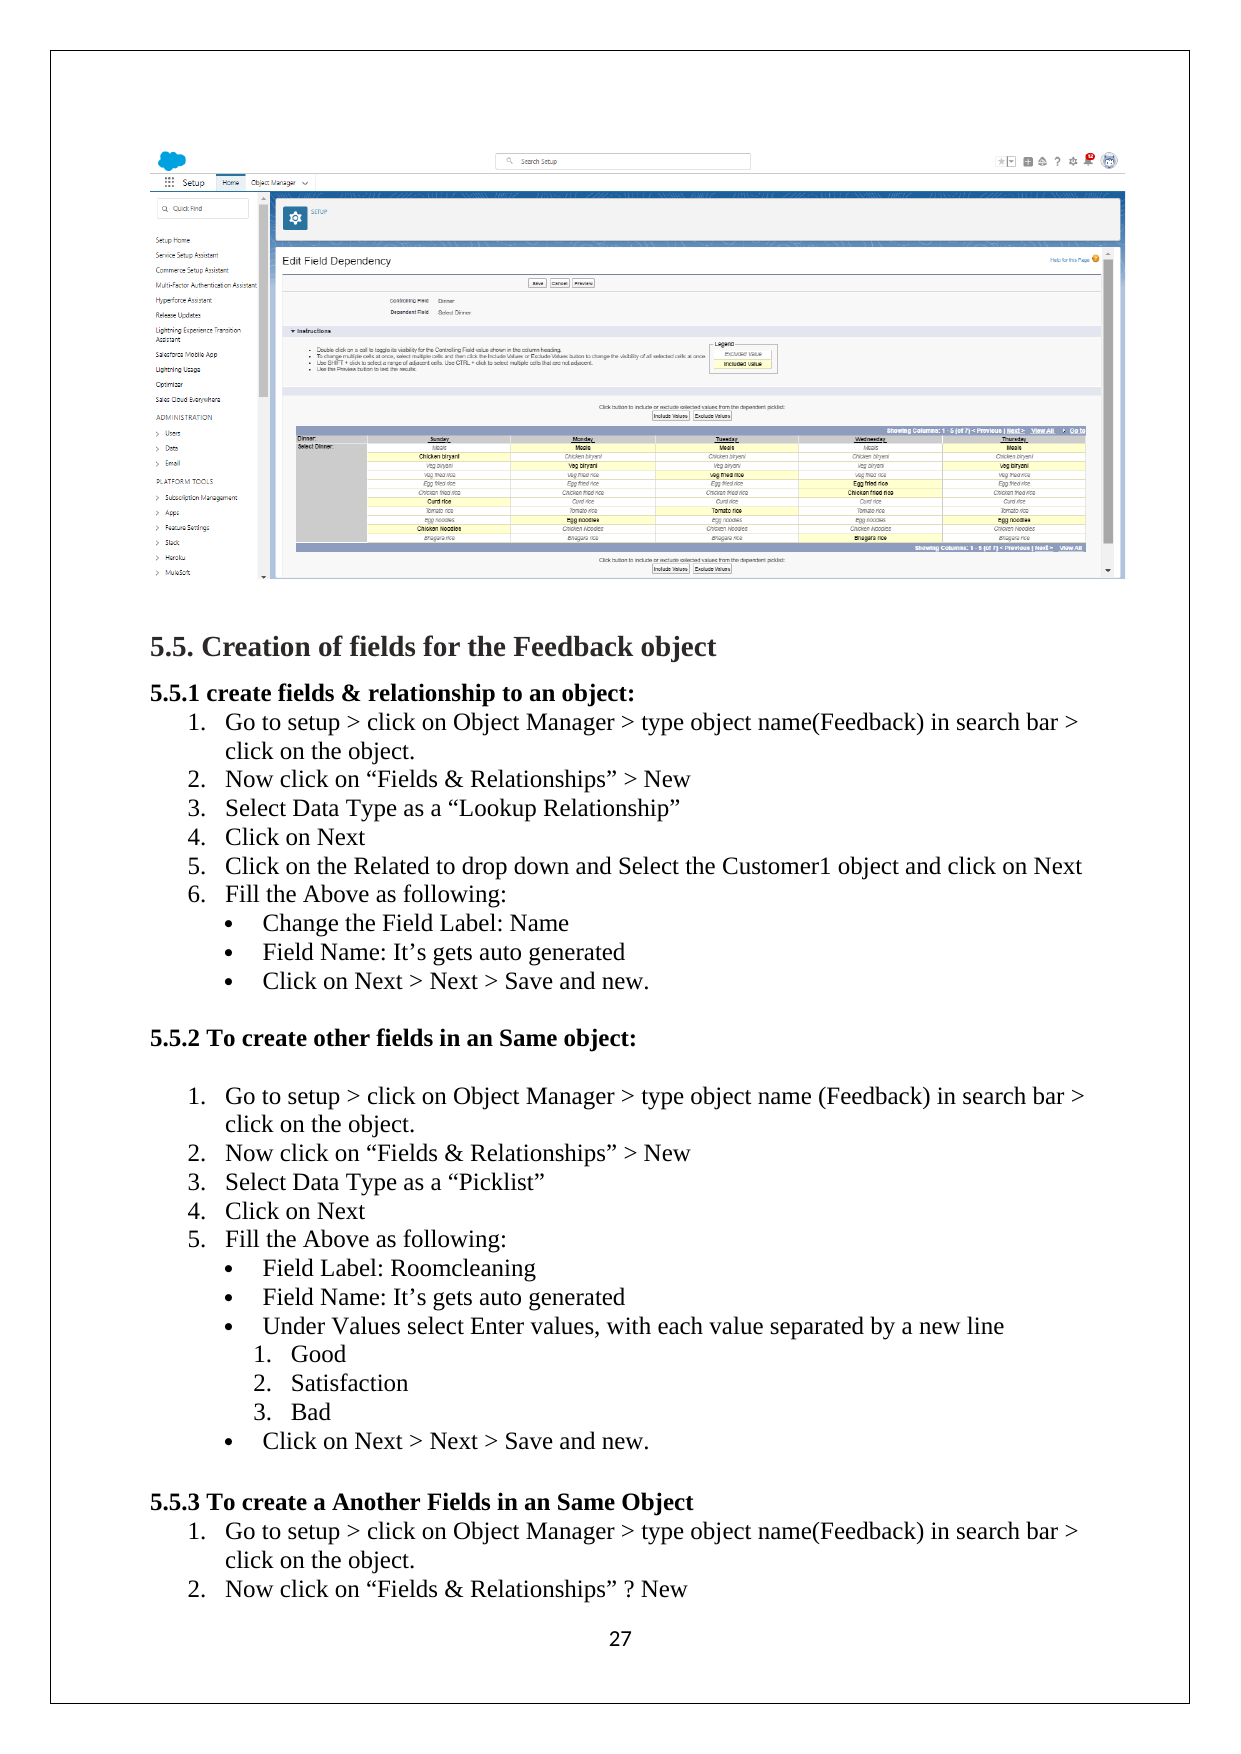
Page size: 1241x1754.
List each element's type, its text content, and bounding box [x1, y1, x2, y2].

list Select Data Type as a “Picklist” [187, 1167, 1090, 1196]
list Click on Next > Next > Save and new. [225, 966, 1090, 994]
list Click on Next > Next > Save and new. [225, 1426, 1090, 1454]
list Satisfaction [253, 1368, 1090, 1397]
list Good [253, 1339, 1090, 1368]
list Now click on “Fields & Relationships” > New [187, 764, 1090, 793]
list Click on Next [187, 1196, 1090, 1224]
list Change the Field Label: Name [225, 908, 1090, 937]
text 5.5.1 create fields & relationship to an object: [150, 678, 1090, 707]
list Field Name: It’s gets auto generated [225, 937, 1090, 966]
list Field Label: Roomcleaning [225, 1253, 1090, 1282]
text 5.5.3 To create a Another Fields in an Same Object [150, 1487, 1090, 1516]
list Bad [253, 1397, 1090, 1426]
list Click on the Related to drop down and Select the Customer1 object and click on Next [187, 851, 1090, 879]
list Go to setup > click on Object Manager > type object name (Feedback) in search bar > click on the object. [187, 1081, 1090, 1138]
subtitle 5.5. Creation of fields for the Feedback object [150, 629, 1090, 663]
list Select Data Type as a “Lookup Relationship” [187, 793, 1090, 822]
text 5.5.2 To create other fields in an Same object: [150, 1023, 1090, 1081]
list Fill the Above as following: [187, 879, 1090, 908]
list Click on Next [187, 822, 1090, 851]
list Go to setup > click on Object Manager > type object name(Feedback) in search bar > click on the object. [187, 1516, 1090, 1574]
picture [150, 150, 1125, 579]
list Field Name: It’s gets auto generated [225, 1282, 1090, 1311]
list Now click on “Fields & Relationships” > New [187, 1138, 1090, 1167]
list Go to setup > click on Object Manager > type object name(Feedback) in search bar > click on the object. [187, 707, 1090, 764]
list Now click on “Fields & Relationships” ? New [187, 1574, 1090, 1602]
list Fill the Above as following: [187, 1224, 1090, 1253]
list Under Values select Enter values, with each value separated by a new line [225, 1311, 1090, 1339]
